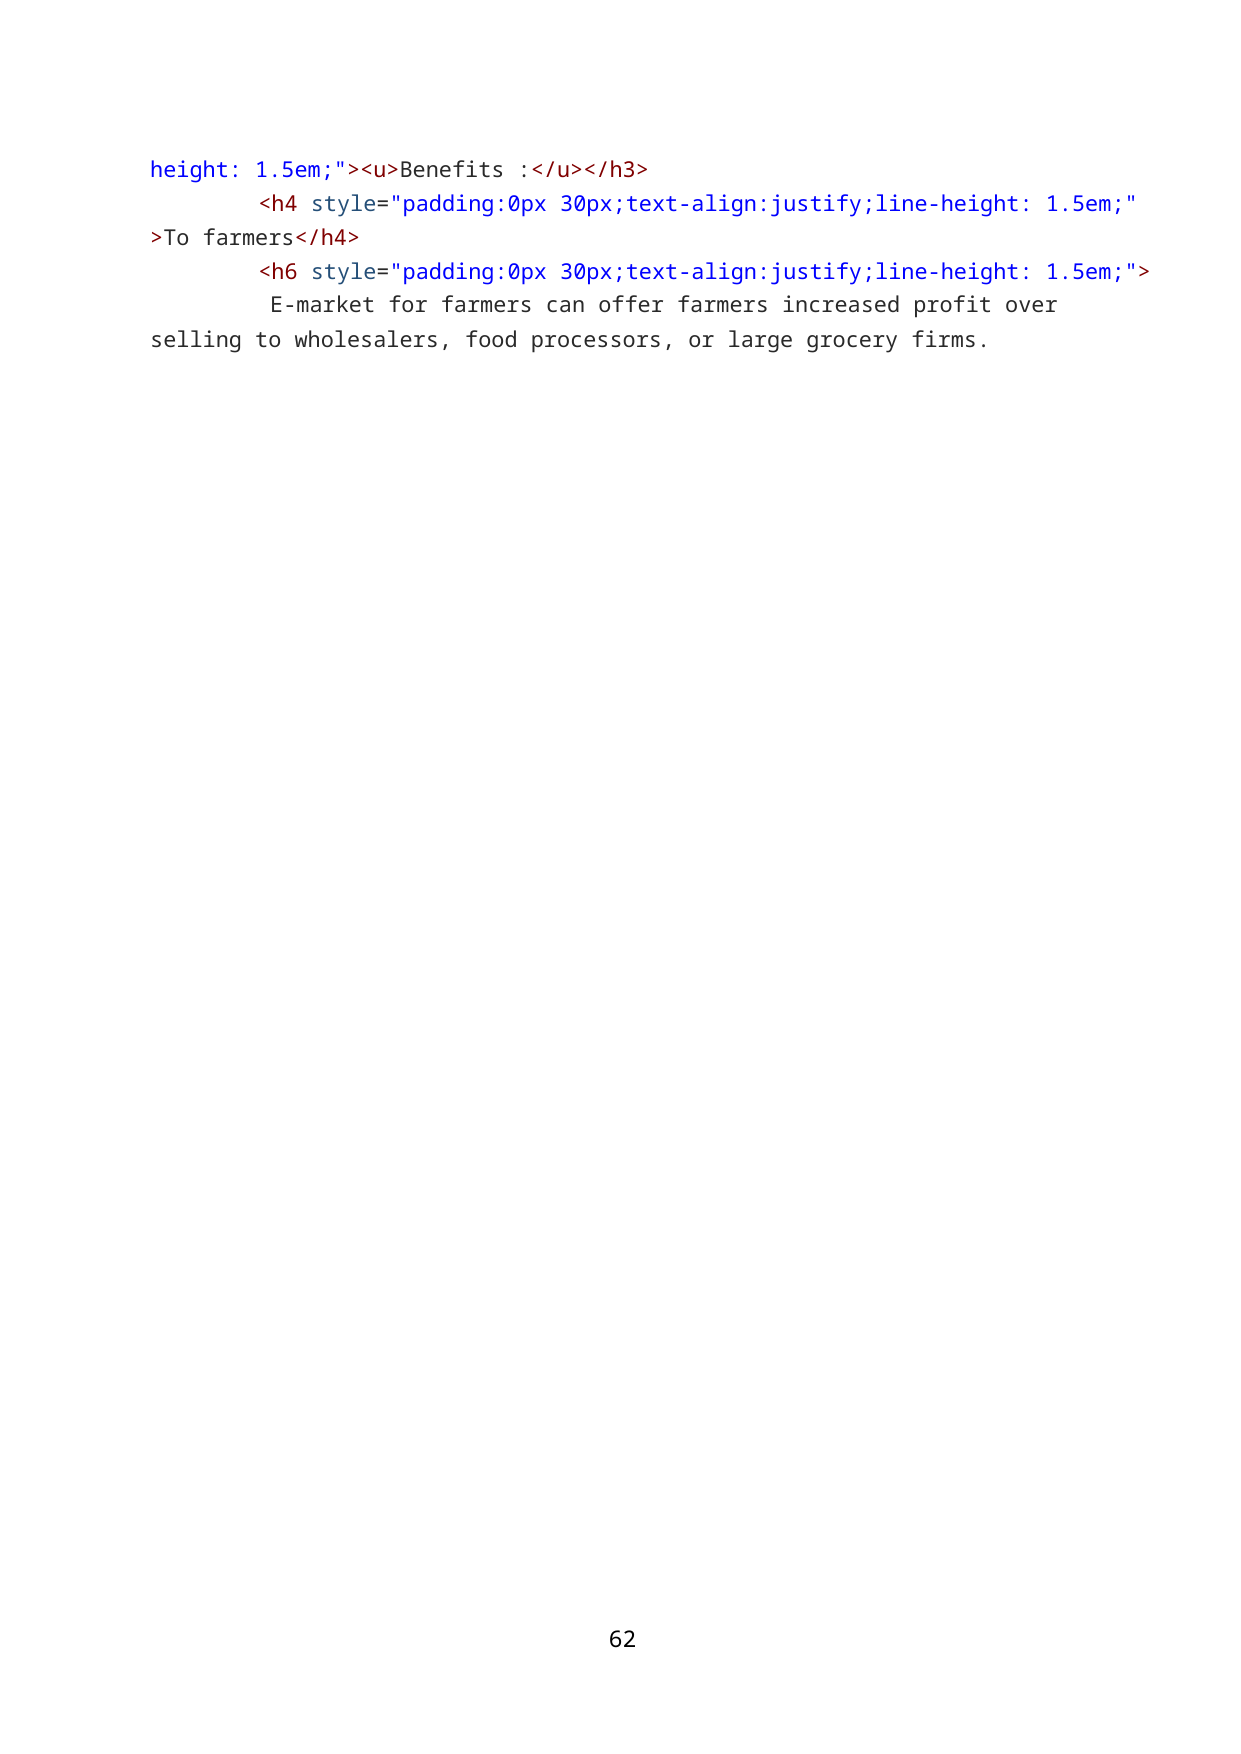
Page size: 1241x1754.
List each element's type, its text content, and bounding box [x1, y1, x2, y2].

text <h4 style="padding:0px 30px;text-align:justify;line-height: 1.5em;" [258, 188, 1217, 218]
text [150, 154, 969, 184]
text E-market for farmers can offer farmers increased profit over selling to wholesalers, food processors, or large grocery firms. [150, 289, 1089, 353]
text >To farmers</h4> [150, 222, 1217, 252]
text <h6 style="padding:0px 30px;text-align:justify;line-height: 1.5em;"> [258, 256, 1217, 285]
